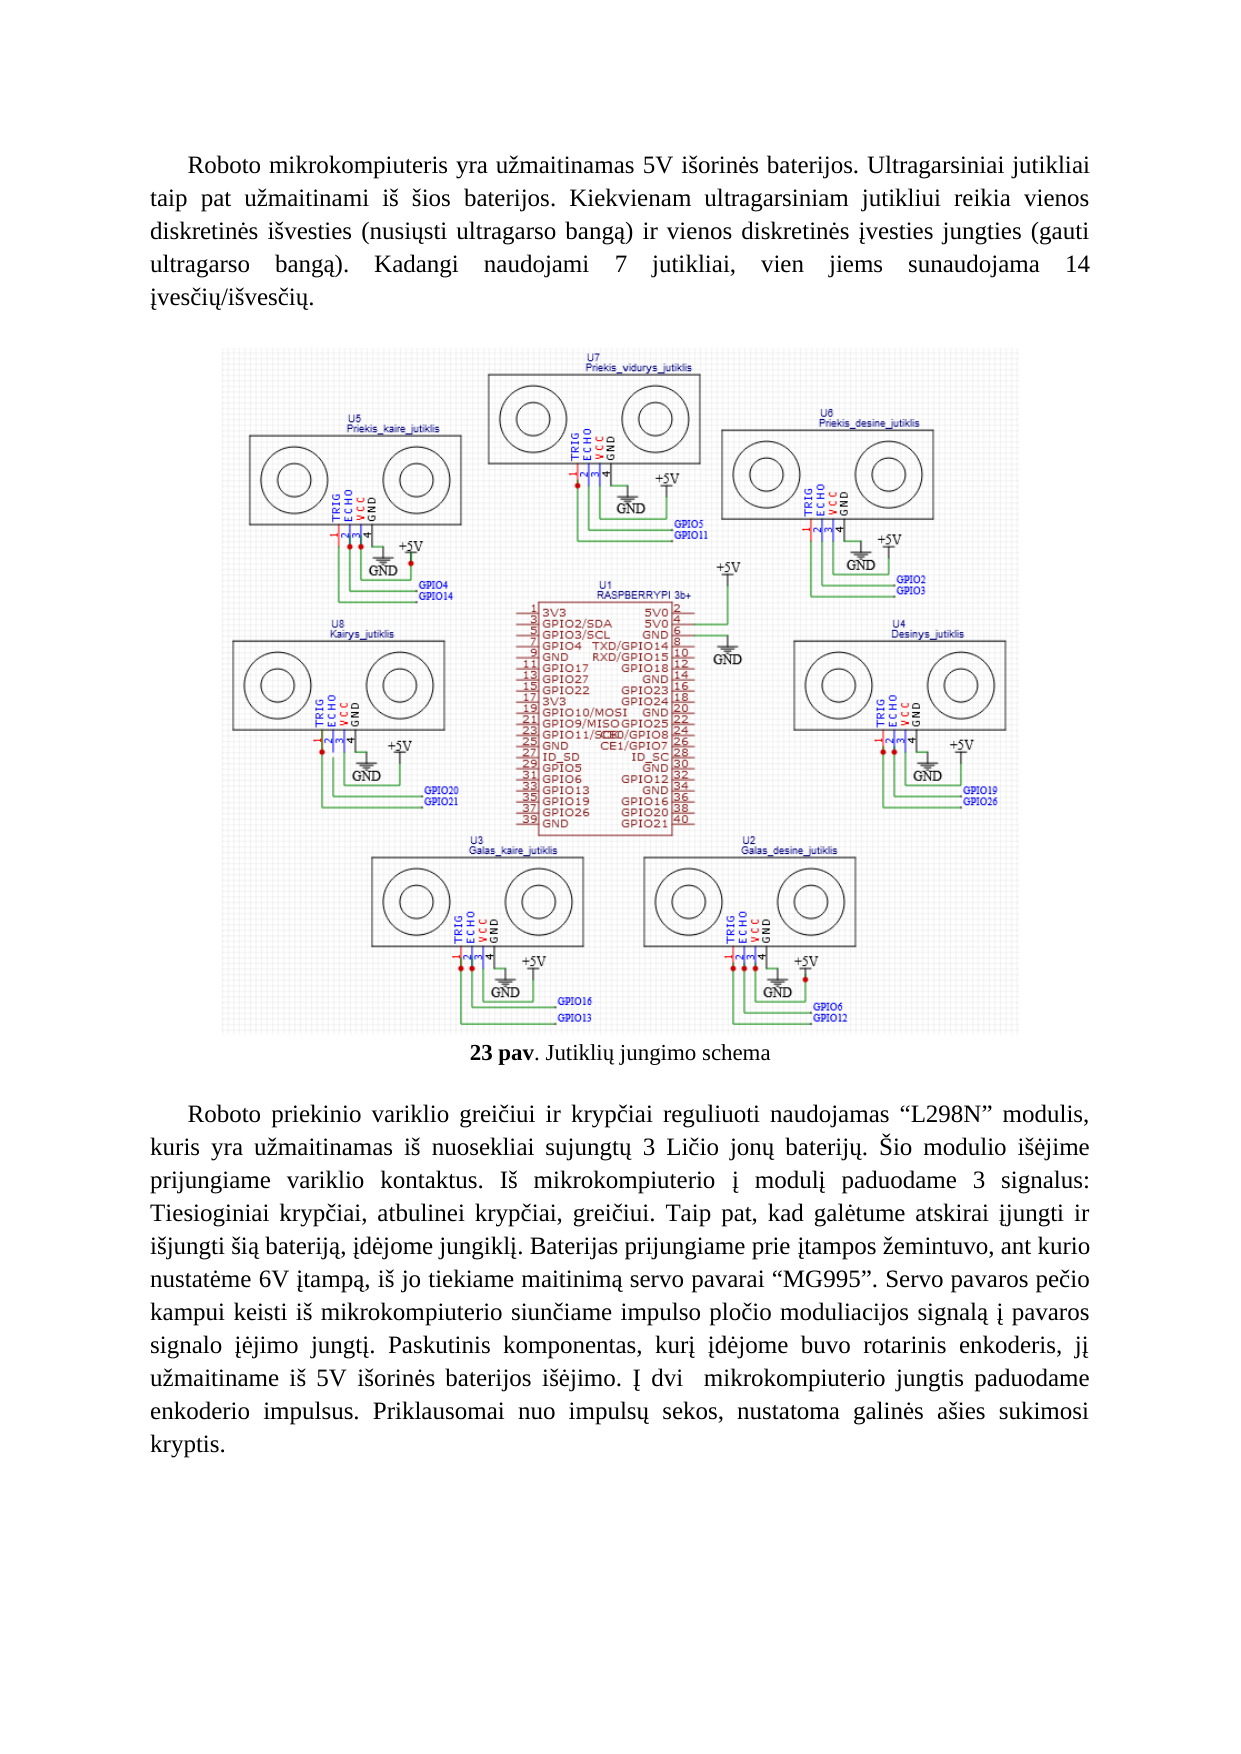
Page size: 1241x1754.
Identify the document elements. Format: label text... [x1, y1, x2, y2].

picture [221, 348, 1020, 1035]
text 23 pav. Jutiklių jungimo schema [150, 1039, 1090, 1065]
text Roboto priekinio variklio greičiui ir krypčiai reguliuoti naudojamas “L298N” modulis, kuris yra užmaitinamas iš nuosekliai sujungtų 3 Ličio jonų baterijų. Šio modulio išėjime prijungiame variklio kontaktus. Iš mikrokompiuterio į modulį paduodame 3 signalus: Tiesioginiai krypčiai, atbulinei krypčiai, greičiui. Taip pat, kad galėtume atskirai įjungti ir išjungti šią bateriją, įdėjome jungiklį. Baterijas prijungiame prie įtampos žemintuvo, ant kurio nustatėme 6V įtampą, iš jo tiekiame maitinimą servo pavarai “MG995”. Servo pavaros pečio kampui keisti iš mikrokompiuterio siunčiame impulso pločio moduliacijos signalą į pavaros signalo įėjimo jungtį. Paskutinis komponentas, kurį įdėjome buvo rotarinis enkoderis, jį užmaitiname iš 5V išorinės baterijos išėjimo. Į dvi mikrokompiuterio jungtis paduodame enkoderio impulsus. Priklausomai nuo impulsų sekos, nustatoma galinės ašies sukimosi kryptis. [150, 1099, 1090, 1458]
text Roboto mikrokompiuteris yra užmaitinamas 5V išorinės baterijos. Ultragarsiniai jutikliai taip pat užmaitinami iš šios baterijos. Kiekvienam ultragarsiniam jutikliui reikia vienos diskretinės išvesties (nusiųsti ultragarso bangą) ir vienos diskretinės įvesties jungties (gauti ultragarso bangą). Kadangi naudojami 7 jutikliai, vien jiems sunaudojama 14 įvesčių/išvesčių. [150, 150, 1090, 311]
